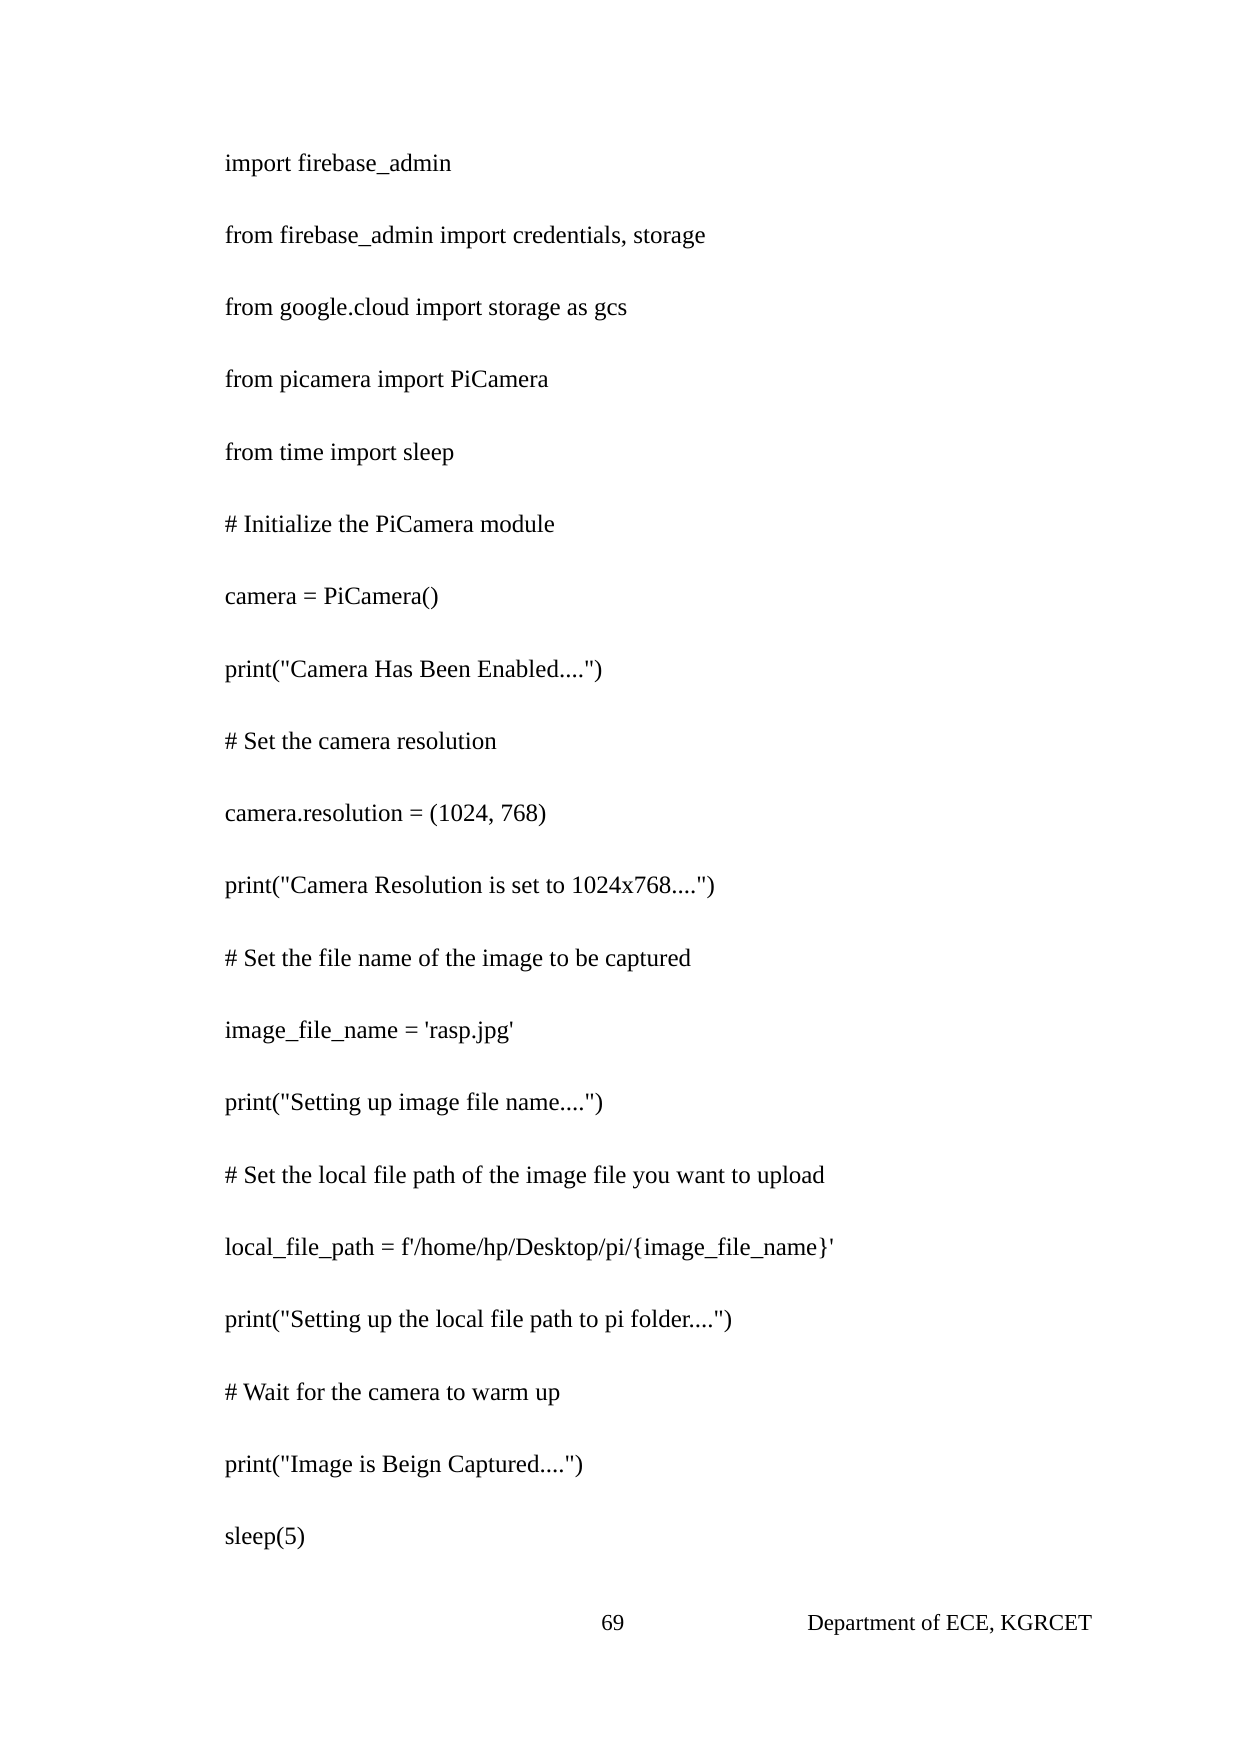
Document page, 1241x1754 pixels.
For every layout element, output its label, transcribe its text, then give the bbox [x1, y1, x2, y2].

text # Set the camera resolution [224, 726, 1092, 755]
text print("Camera Has Been Enabled....") [224, 654, 1092, 682]
text image_file_name = 'rasp.jpg' [224, 1015, 1092, 1044]
text print("Setting up image file name....") [224, 1087, 1092, 1116]
text camera = PiCamera() [224, 581, 1092, 610]
text from firebase_admin import credentials, storage [224, 220, 1092, 249]
text from picamera import PiCamera [224, 364, 1092, 393]
text # Set the file name of the image to be captured [224, 943, 1092, 972]
text print("Setting up the local file path to pi folder....") [224, 1304, 1092, 1333]
text print("Image is Beign Captured....") [224, 1449, 1092, 1478]
text from time import sleep [224, 437, 1092, 466]
text from google.cloud import storage as gcs [224, 292, 1092, 321]
text # Set the local file path of the image file you want to upload [224, 1160, 1092, 1188]
text import firebase_admin [224, 148, 1092, 176]
text sleep(5) [224, 1521, 1092, 1550]
text print("Camera Resolution is set to 1024x768....") [224, 871, 1092, 899]
text camera.resolution = (1024, 768) [224, 798, 1092, 827]
text # Wait for the camera to warm up [224, 1377, 1092, 1405]
text # Initialize the PiCamera module [224, 509, 1092, 538]
text local_file_path = f'/home/hp/Desktop/pi/{image_file_name}' [224, 1232, 1092, 1261]
